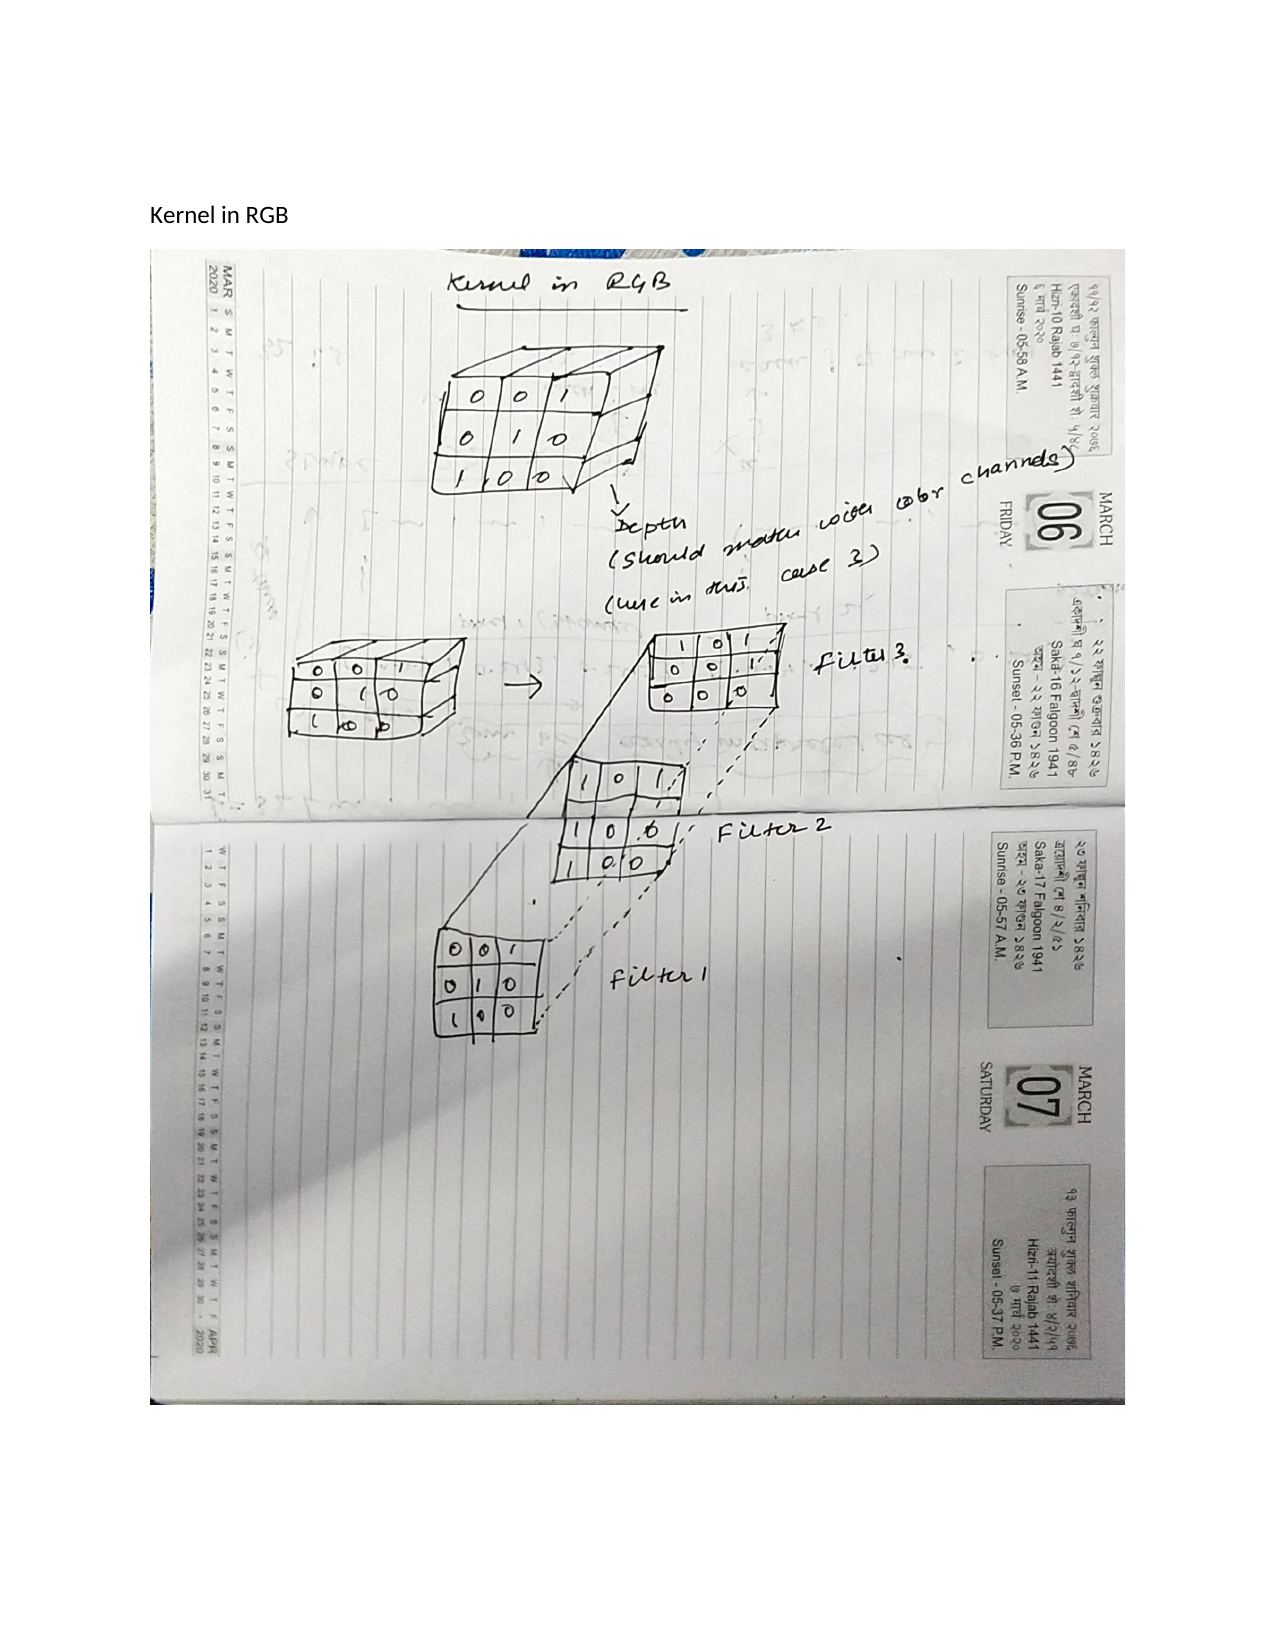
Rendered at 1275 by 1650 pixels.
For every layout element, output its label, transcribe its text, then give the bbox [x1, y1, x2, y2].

text Kernel in RGB [150, 199, 1125, 230]
picture [150, 249, 1125, 1405]
